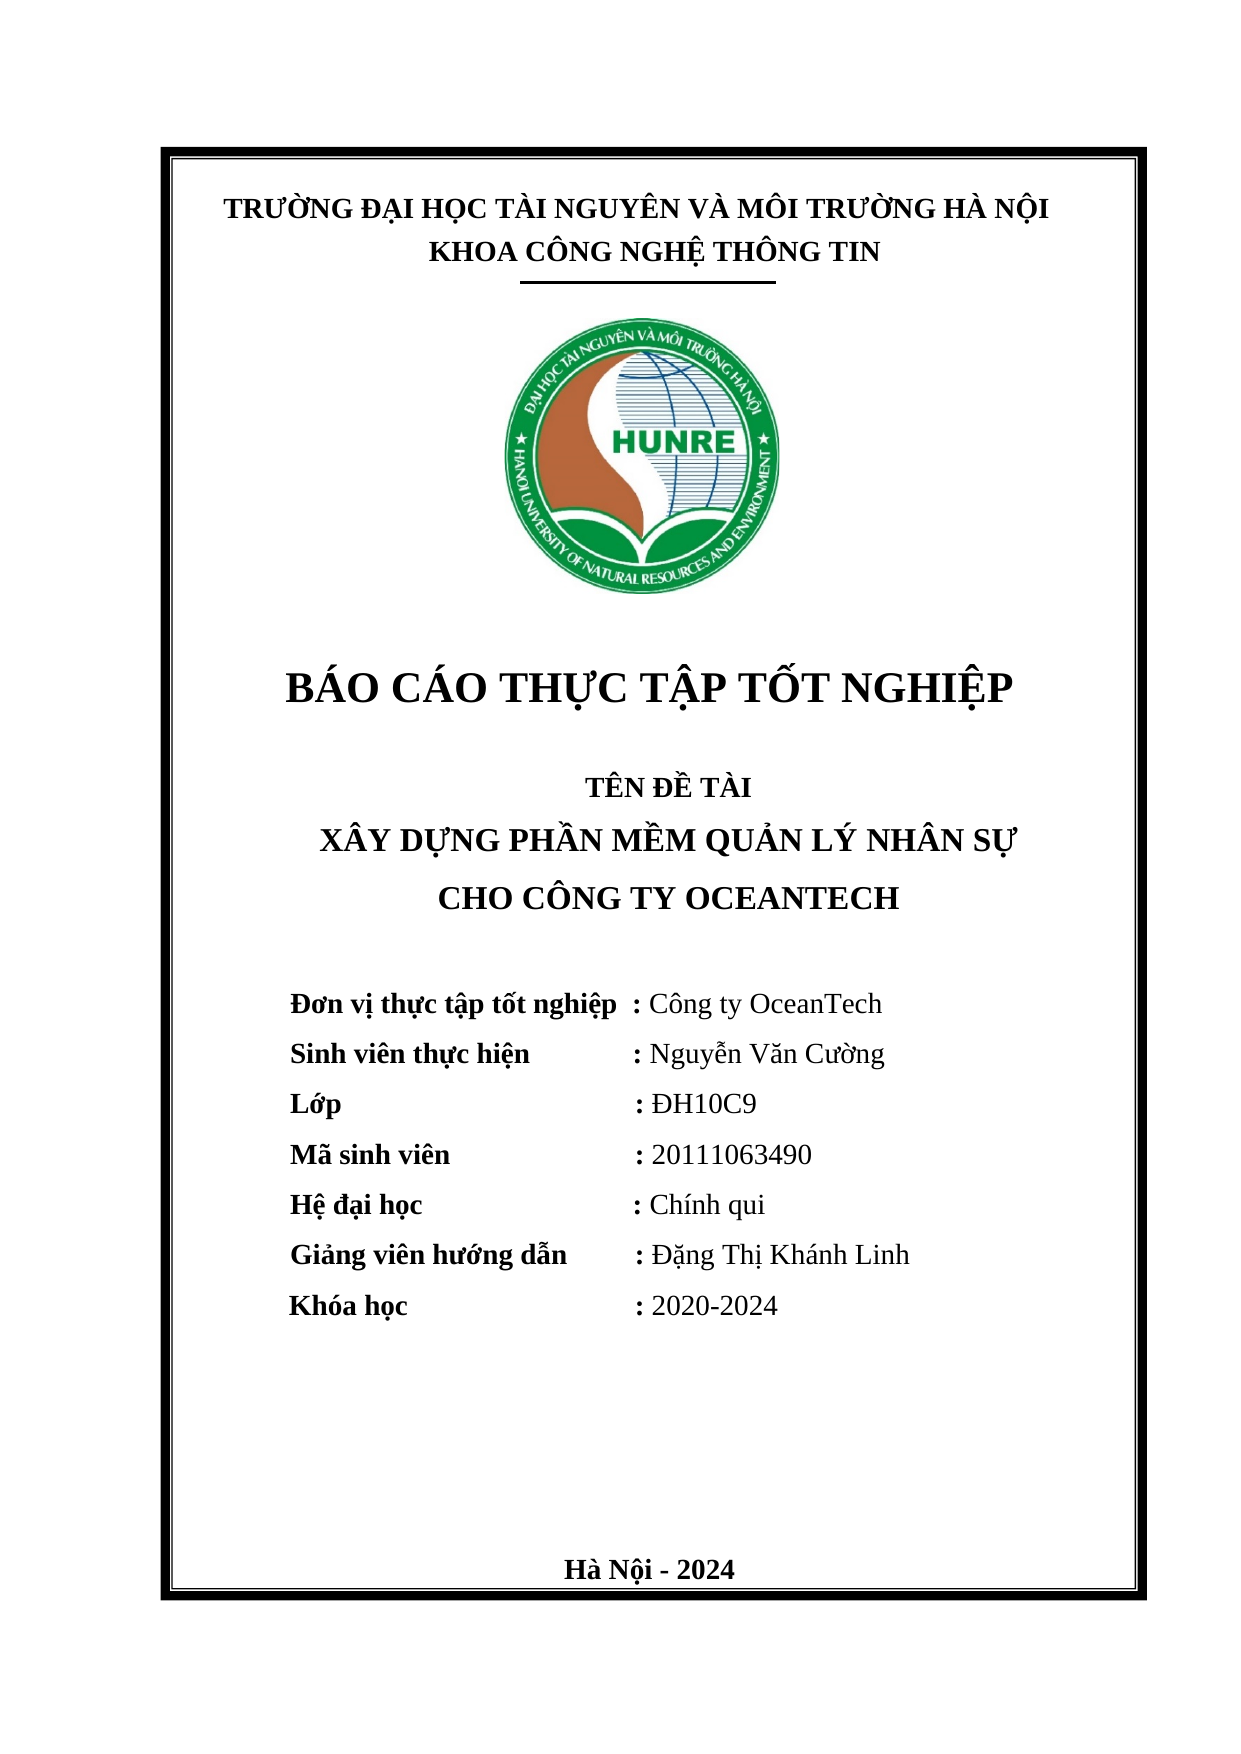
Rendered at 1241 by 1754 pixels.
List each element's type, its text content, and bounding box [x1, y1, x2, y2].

text KHOA CÔNG NGHỆ THÔNG TIN [192, 234, 1052, 268]
text Hà Nội - 2024 [247, 1552, 1052, 1586]
text Đơn vị thực tập tốt nghiệp : Công ty OceanTech [290, 986, 1122, 1019]
picture [504, 318, 780, 594]
text TÊN ĐỀ TÀI [215, 770, 1122, 804]
text BÁO CÁO THỰC TẬP TỐT NGHIỆP [177, 661, 1122, 712]
text XÂY DỰNG PHẦN MỀM QUẢN LÝ NHÂN SỰ [215, 821, 1122, 859]
text Sinh viên thực hiện : Nguyễn Văn Cường Lớp : ĐH10C9 [290, 1036, 1122, 1120]
text CHO CÔNG TY OCEANTECH [215, 878, 1122, 916]
text Khóa học : 2020-2024 [177, 1288, 1122, 1321]
text TRƯỜNG ĐẠI HỌC TÀI NGUYÊN VÀ MÔI TRƯỜNG HÀ NỘI [192, 191, 1052, 225]
text Mã sinh viên : 20111063490 Hệ đại học : Chính qui Giảng viên hướng dẫn : Đặng Thị Khánh Linh [290, 1137, 1122, 1271]
